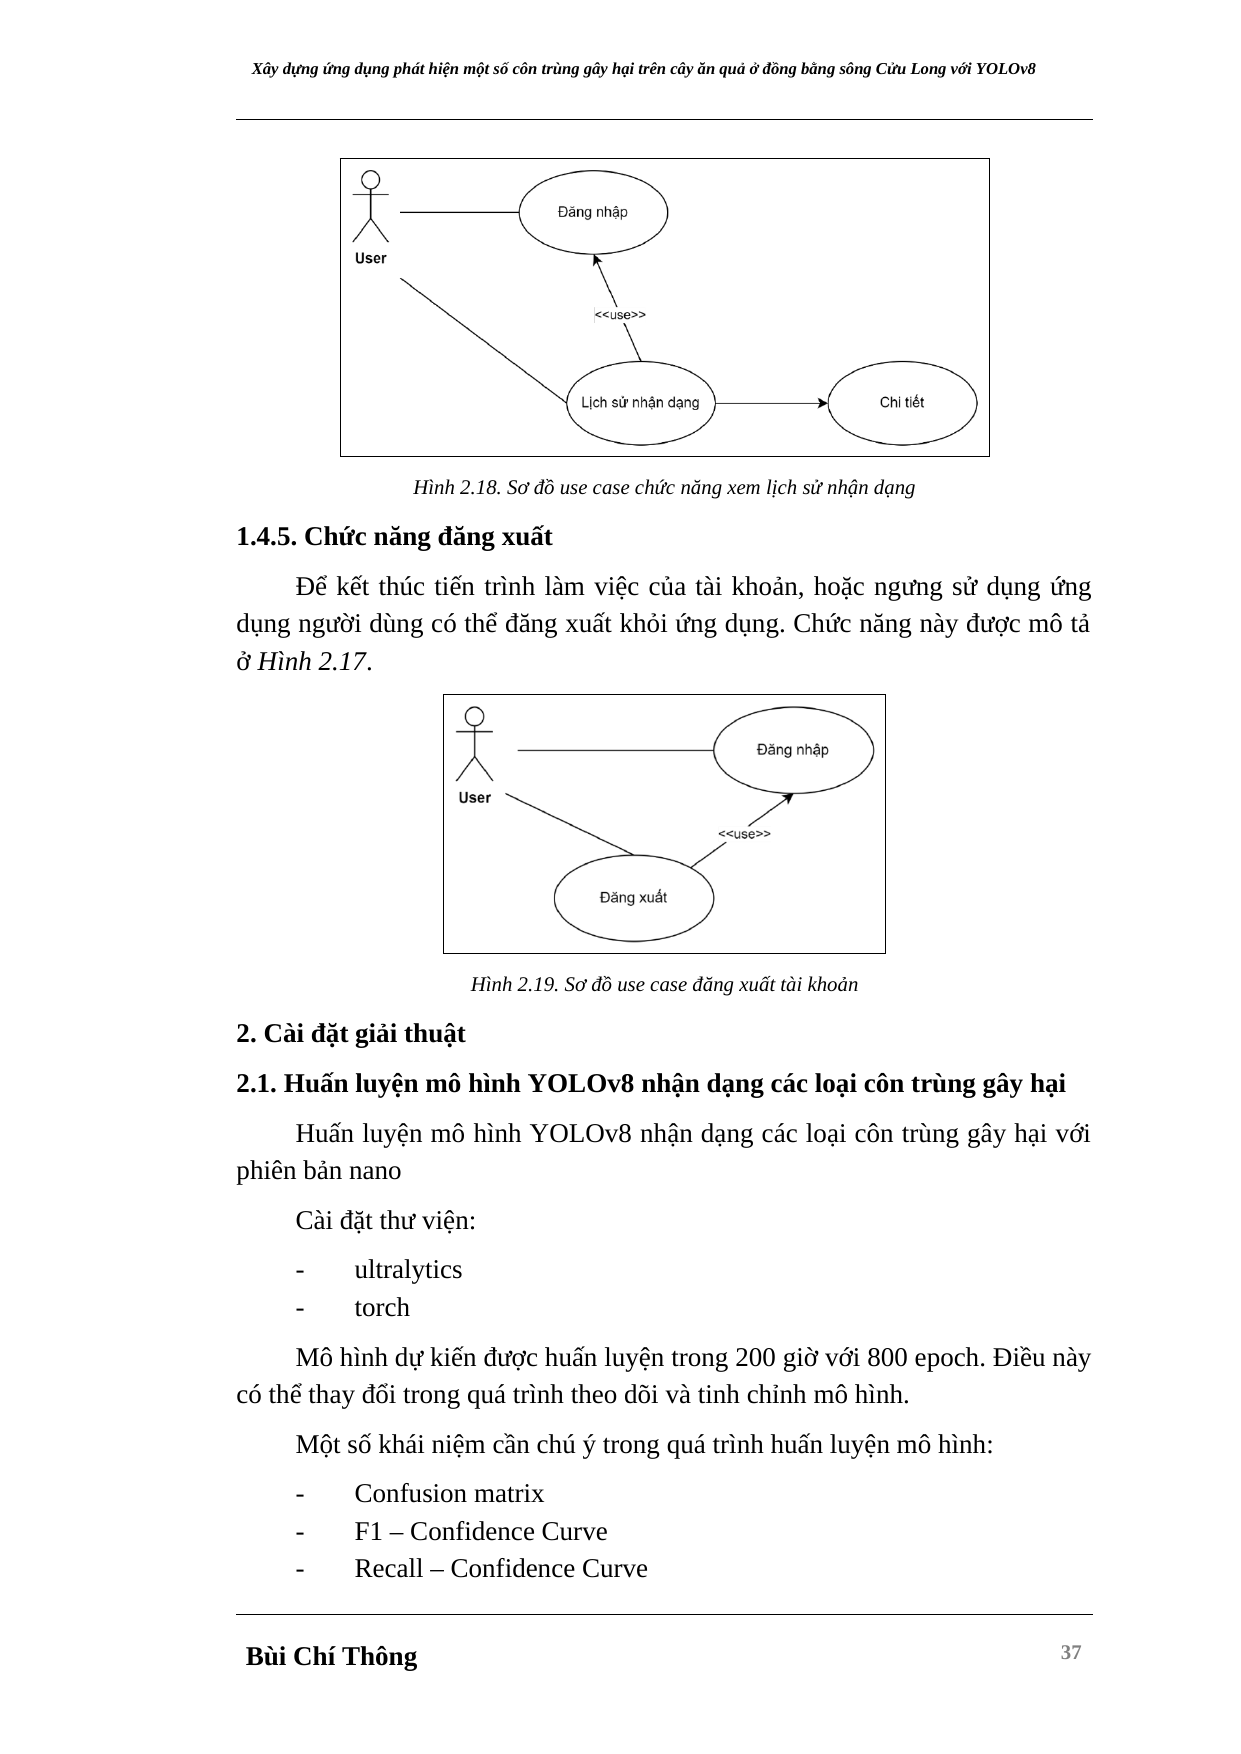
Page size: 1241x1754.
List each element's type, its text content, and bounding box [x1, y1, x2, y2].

list F1 – Confidence Curve [236, 1515, 1092, 1546]
subtitle Cài đặt giải thuật [236, 1017, 1092, 1048]
text Để kết thúc tiến trình làm việc của tài khoản, hoặc ngưng sử dụng ứng dụng người dùng có thể đăng xuất khỏi ứng dụng. Chức năng này được mô tả ở Hình 2.17. [236, 570, 1092, 676]
text Mô hình dự kiến được huấn luyện trong 200 giờ với 800 epoch. Điều này có thể thay đổi trong quá trình theo dõi và tinh chỉnh mô hình. [236, 1341, 1092, 1409]
list Confusion matrix [236, 1478, 1092, 1509]
text Huấn luyện mô hình YOLOv8 nhận dạng các loại côn trùng gây hại với phiên bản nano [236, 1117, 1092, 1185]
list ultralytics [236, 1254, 1092, 1285]
text Cài đặt thư viện: [236, 1204, 1092, 1235]
subtitle Chức năng đăng xuất [236, 520, 1092, 551]
list torch [236, 1291, 1092, 1322]
text Một số khái niệm cần chú ý trong quá trình huấn luyện mô hình: [236, 1428, 1092, 1459]
picture [341, 159, 989, 456]
subtitle Huấn luyện mô hình YOLOv8 nhận dạng các loại côn trùng gây hại [236, 1067, 1092, 1098]
list Recall – Confidence Curve [236, 1552, 1092, 1583]
picture [444, 695, 885, 953]
